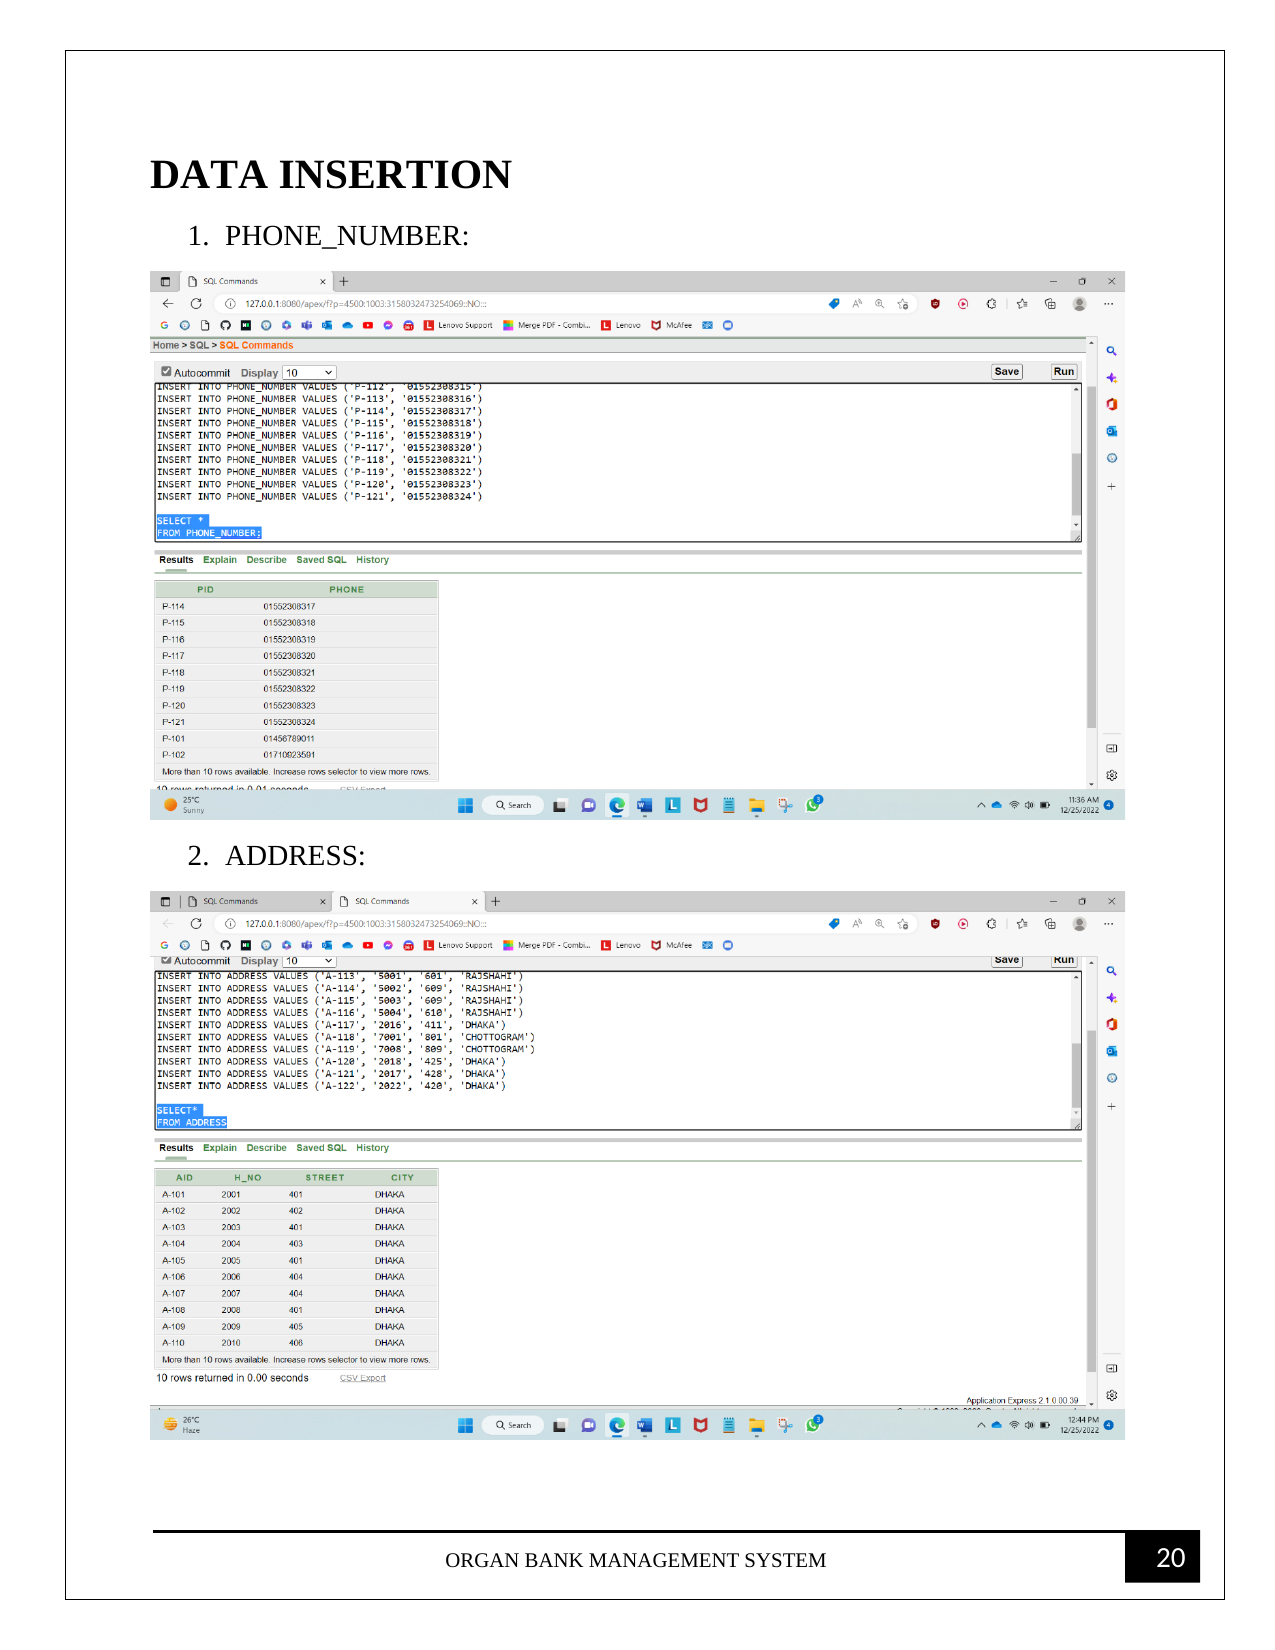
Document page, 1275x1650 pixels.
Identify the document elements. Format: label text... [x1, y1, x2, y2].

picture [150, 271, 1125, 820]
list ADDRESS: [187, 838, 1125, 872]
list PHONE_NUMBER: [187, 218, 1125, 252]
picture [150, 891, 1125, 1440]
text DATA INSERTION [150, 150, 1125, 198]
